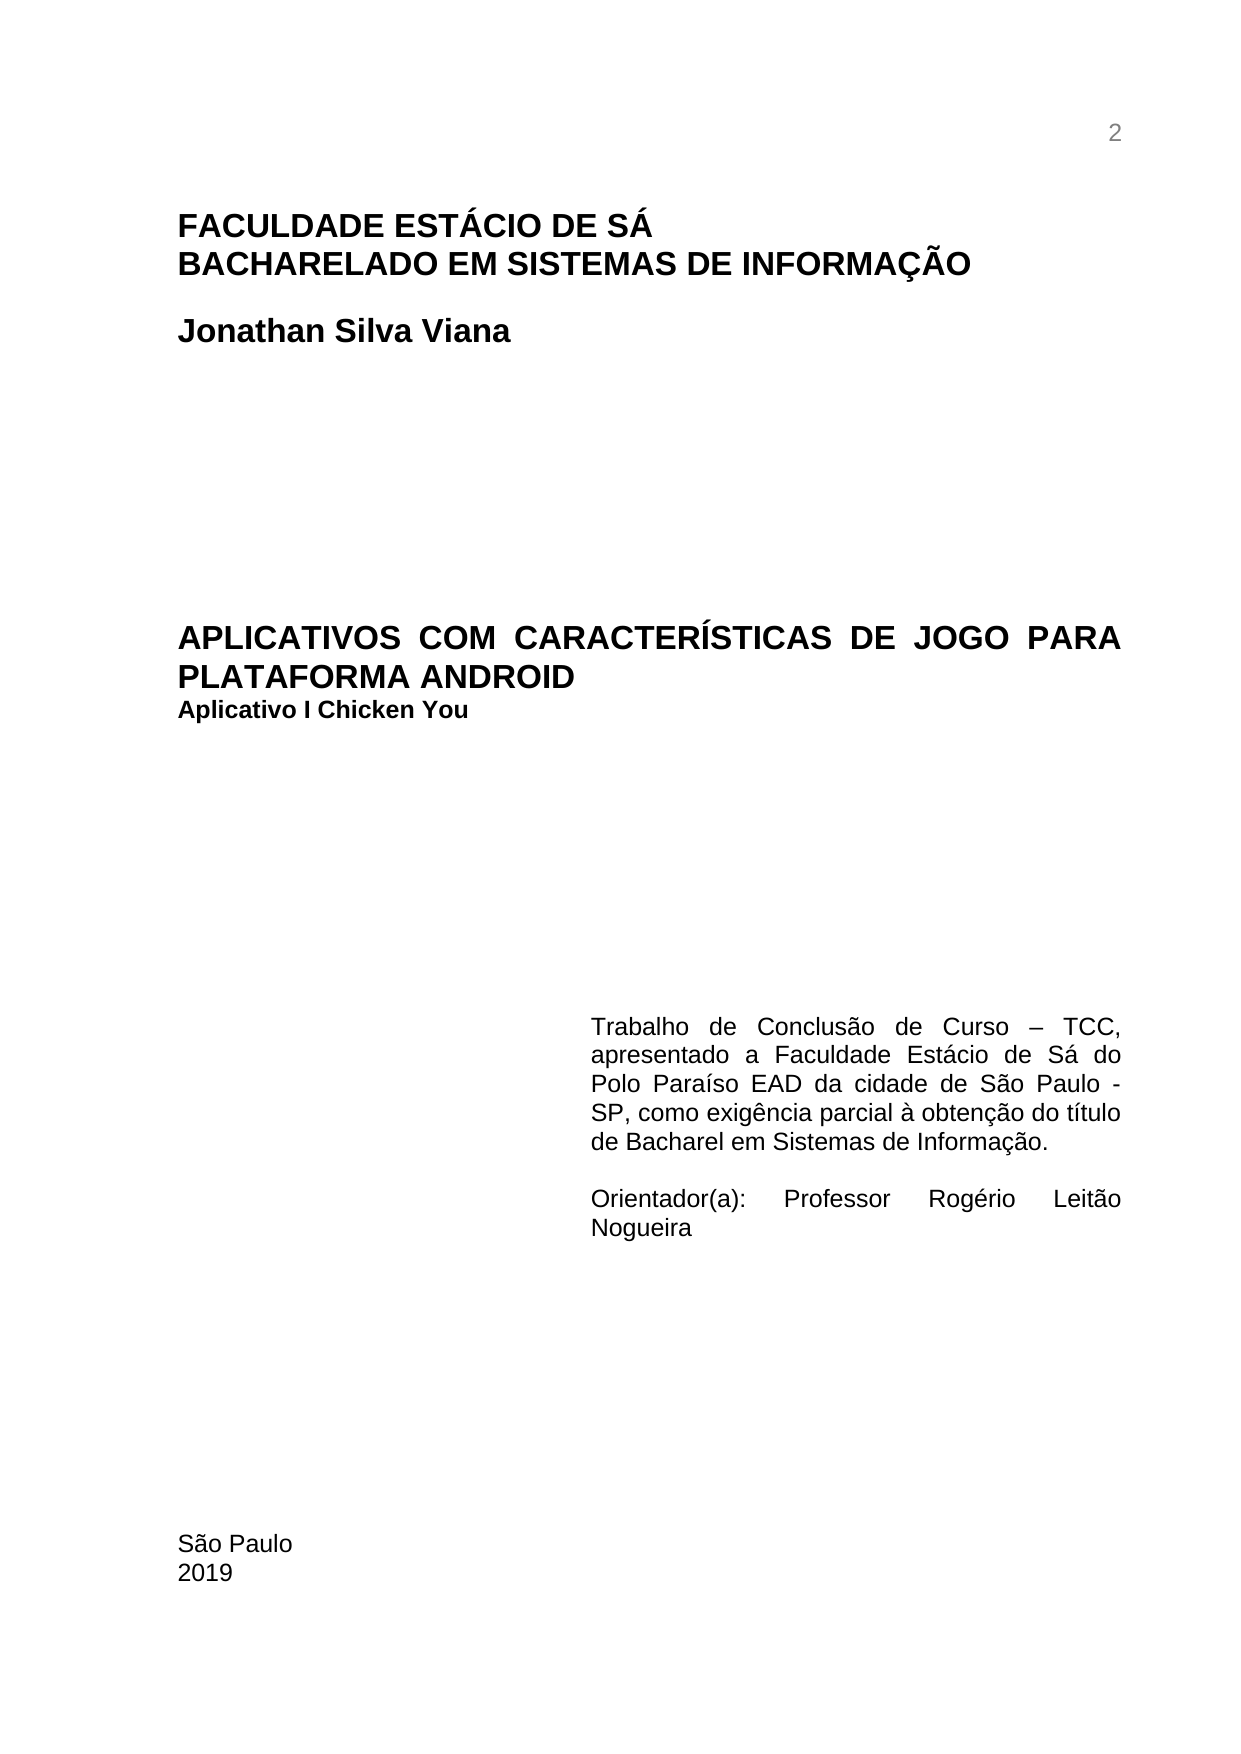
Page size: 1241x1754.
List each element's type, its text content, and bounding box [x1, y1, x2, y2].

text 2019 [177, 1558, 1122, 1587]
text Jonathan Silva Viana [177, 312, 1122, 350]
text Orientador(a): Professor Rogério Leitão Nogueira [591, 1184, 1122, 1242]
text Trabalho de Conclusão de Curso – TCC, apresentado a Faculdade Estácio de Sá do Polo Paraíso EAD da cidade de São Paulo - SP, como exigência parcial à obtenção do título de Bacharel em Sistemas de Informação. [591, 1012, 1122, 1155]
text São Paulo [177, 1529, 1122, 1558]
text APLICATIVOS COM CARACTERÍSTICAS DE JOGO PARA PLATAFORMA ANDROID [177, 618, 1122, 695]
text BACHARELADO EM SISTEMAS DE INFORMAÇÃO [177, 244, 1122, 283]
text Aplicativo I Chicken You [177, 695, 1122, 724]
text FACULDADE ESTÁCIO DE SÁ [177, 206, 1122, 244]
